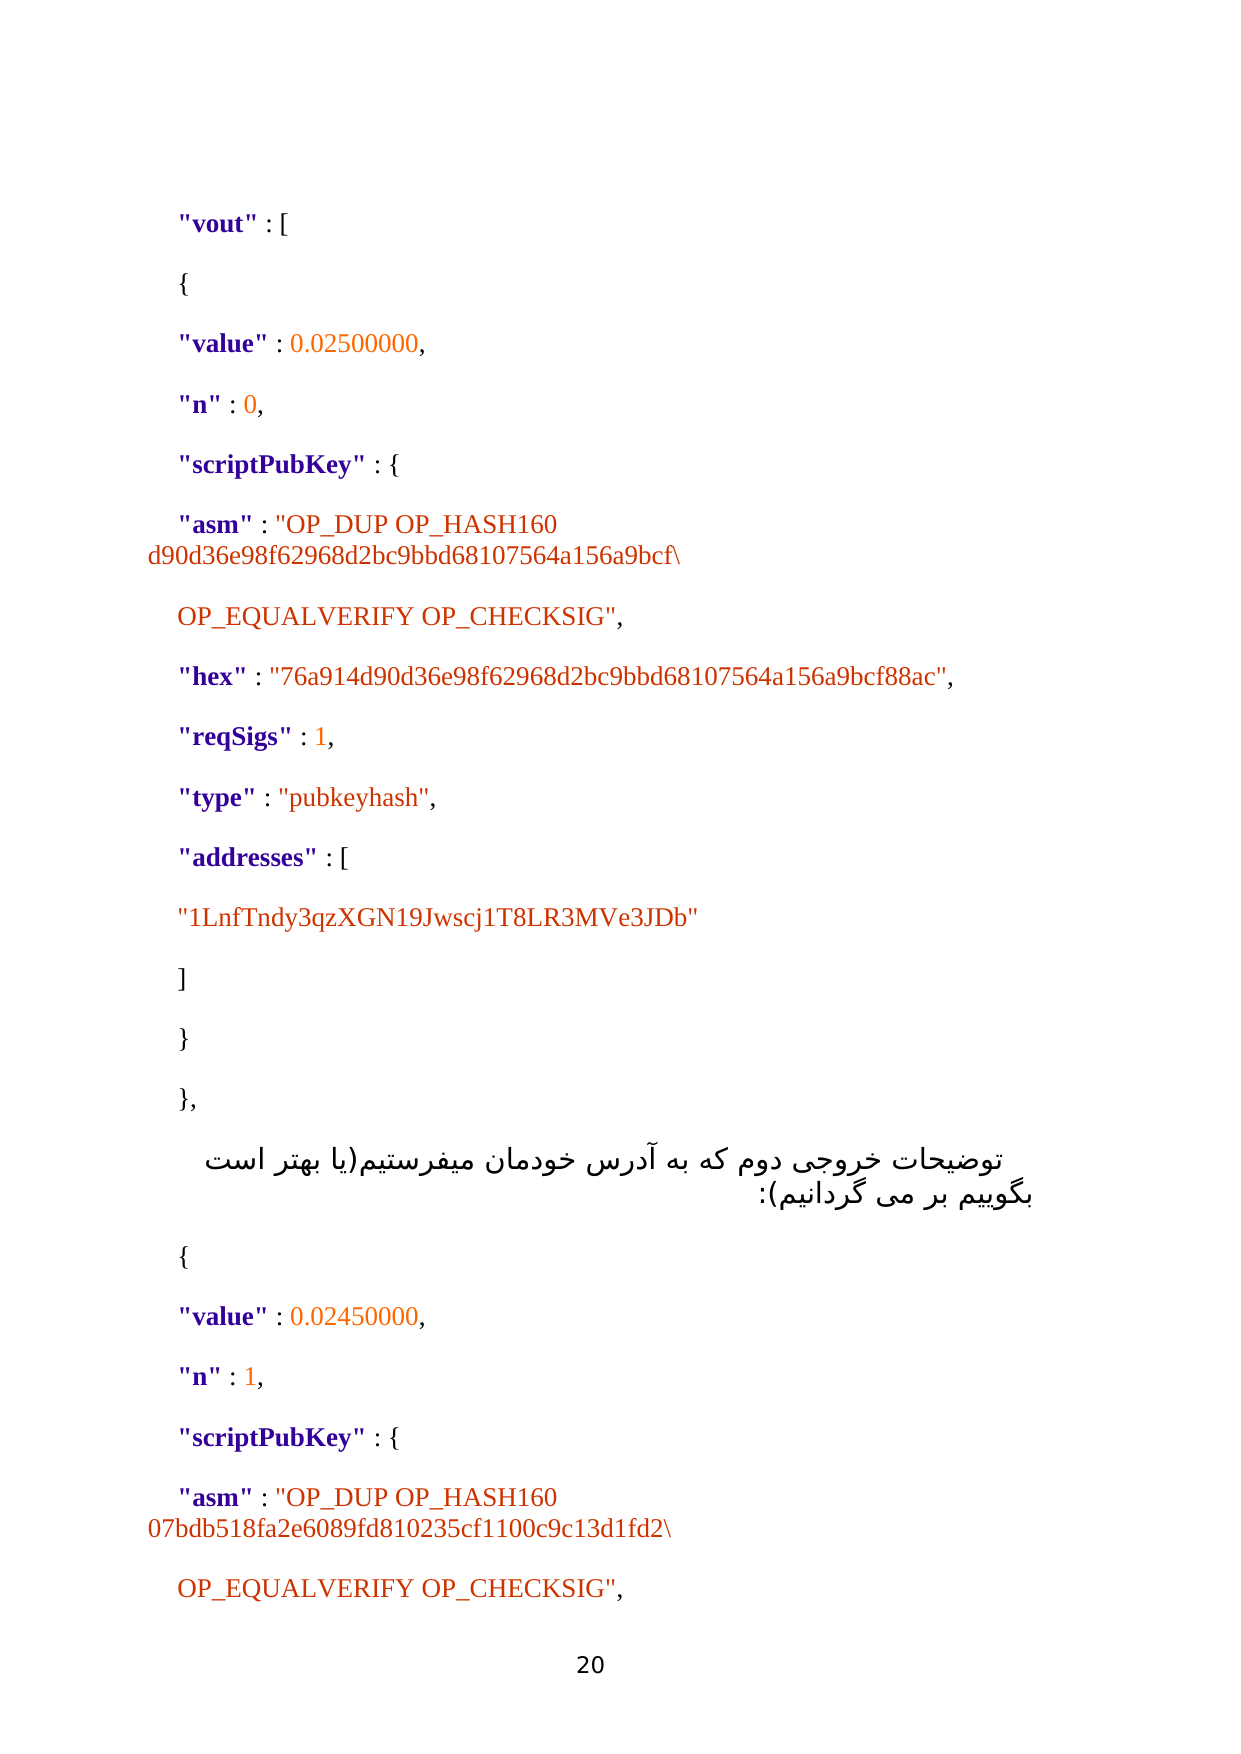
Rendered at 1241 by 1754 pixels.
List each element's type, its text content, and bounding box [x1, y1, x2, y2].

text "scriptPubKey" : { [148, 1421, 1033, 1452]
text }, [148, 1082, 1033, 1113]
text "vout" : [ [148, 207, 1033, 238]
text "type" : "pubkeyhash", [148, 781, 1033, 812]
text OP_EQUALVERIFY OP_CHECKSIG", [148, 600, 1033, 631]
text { [148, 267, 1033, 298]
text "hex" : "76a914d90d36e98f62968d2bc9bbd68107564a156a9bcf88ac", [148, 660, 1033, 691]
text OP_EQUALVERIFY OP_CHECKSIG", [148, 1572, 1033, 1603]
text "1LnfTndy3qzXGN19Jwscj1T8LR3MVe3JDb" [148, 901, 1033, 932]
text "scriptPubKey" : { [148, 448, 1033, 479]
text "value" : 0.02450000, [148, 1300, 1033, 1331]
text "addresses" : [ [148, 841, 1033, 872]
text "asm" : "OP_DUP OP_HASH160 d90d36e98f62968d2bc9bbd68107564a156a9bcf\ [148, 508, 1033, 571]
text { [148, 1240, 1033, 1271]
text ] [148, 962, 1033, 993]
text "reqSigs" : 1, [148, 720, 1033, 752]
text "n" : 0, [148, 388, 1033, 419]
text توضیحات خروجی دوم که به آدرس خودمان میفرستیم(یا بهتر است بگوییم بر می گردانیم): [148, 1143, 1033, 1211]
text } [148, 1022, 1033, 1053]
text "value" : 0.02500000, [148, 327, 1033, 358]
text "n" : 1, [148, 1360, 1033, 1391]
text "asm" : "OP_DUP OP_HASH160 07bdb518fa2e6089fd810235cf1100c9c13d1fd2\ [148, 1481, 1033, 1543]
